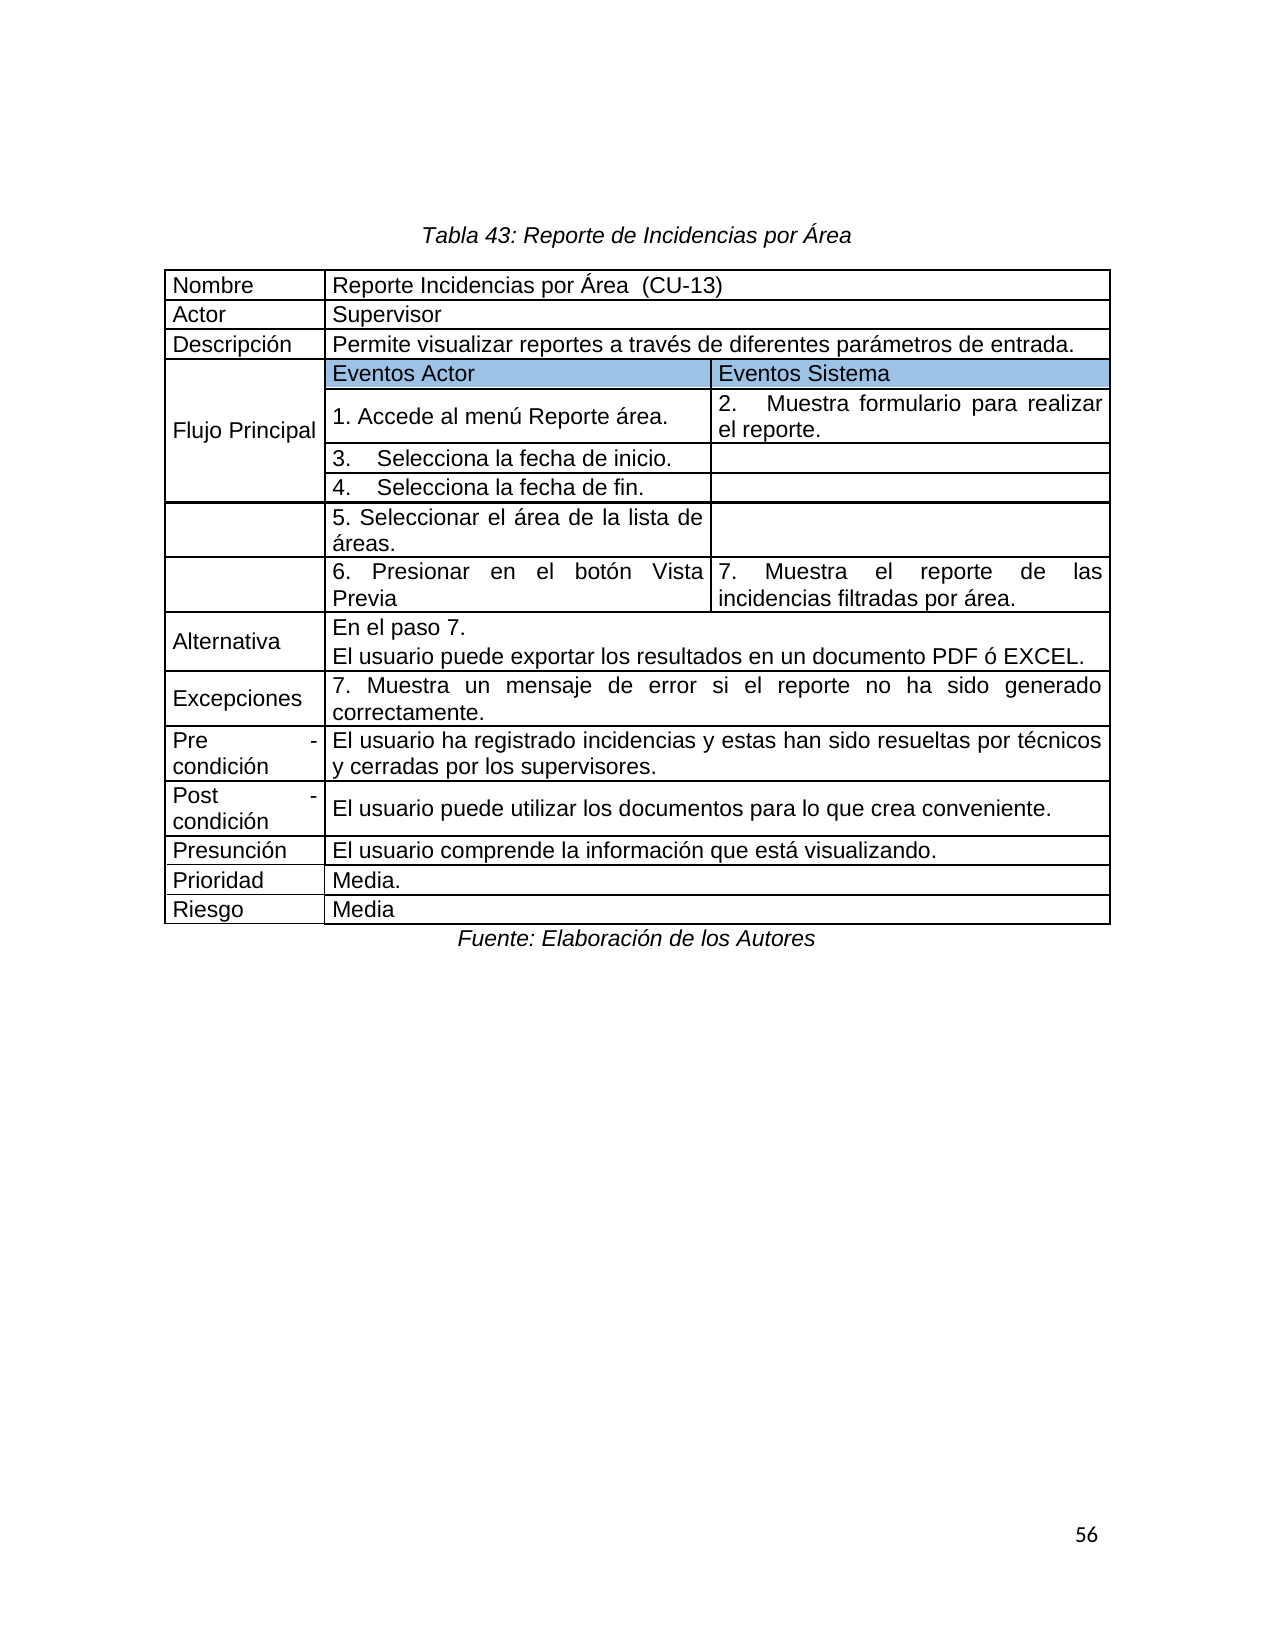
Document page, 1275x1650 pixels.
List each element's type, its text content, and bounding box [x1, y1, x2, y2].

table_cell Descripción [166, 330, 324, 358]
table_header Nombre [166, 271, 324, 299]
table_cell [166, 504, 324, 556]
table_header Reporte Incidencias por Área (CU-13) [326, 271, 1109, 299]
table_cell 2. Muestra formulario para realizar el reporte. [712, 390, 1109, 442]
table_cell 1. Accede al menú Reporte área. [326, 390, 710, 442]
table_cell El usuario puede utilizar los documentos para lo que crea conveniente. [326, 782, 1109, 834]
table_cell [166, 558, 324, 611]
table_cell Alternativa [166, 613, 324, 670]
table_cell Post - condición [166, 782, 324, 834]
table_cell Riesgo [166, 895, 324, 923]
table_cell En el paso 7. [326, 613, 1109, 641]
table_cell El usuario ha registrado incidencias y estas han sido resueltas por técnicos y cerradas por los supervisores. [326, 727, 1109, 780]
table_cell Presunción [166, 837, 324, 864]
table_cell [712, 504, 1109, 556]
table_cell Supervisor [326, 301, 1109, 328]
table_cell 5. Seleccionar el área de la lista de áreas. [326, 504, 710, 556]
table_cell Media. [325, 866, 1109, 894]
table_cell Media [325, 896, 1109, 923]
table_cell 3. Selecciona la fecha de inicio. [326, 444, 710, 472]
table_cell 6. Presionar en el botón Vista Previa [326, 558, 710, 611]
table_cell Eventos Actor [326, 360, 710, 387]
table_cell [712, 444, 1109, 472]
table_cell [712, 474, 1109, 501]
table_cell Permite visualizar reportes a través de diferentes parámetros de entrada. [326, 330, 1109, 358]
table_cell Prioridad [166, 865, 324, 894]
table_cell 7. Muestra un mensaje de error si el reporte no ha sido generado correctamente. [326, 672, 1109, 725]
table_cell Excepciones [166, 672, 324, 725]
text Fuente: Elaboración de los Autores [177, 925, 1098, 952]
table_cell 4. Selecciona la fecha de fin. [326, 474, 710, 501]
table_cell 7. Muestra el reporte de las incidencias filtradas por área. [712, 558, 1109, 611]
table_cell El usuario puede exportar los resultados en un documento PDF ó EXCEL. [326, 641, 1109, 670]
table_cell Pre - condición [166, 727, 324, 780]
table_cell Eventos Sistema [712, 360, 1109, 387]
text Tabla 43: Reporte de Incidencias por Área [177, 222, 1098, 248]
table_cell Flujo Principal [166, 360, 324, 501]
table_cell Actor [166, 301, 324, 328]
table_cell El usuario comprende la información que está visualizando. [326, 837, 1109, 864]
